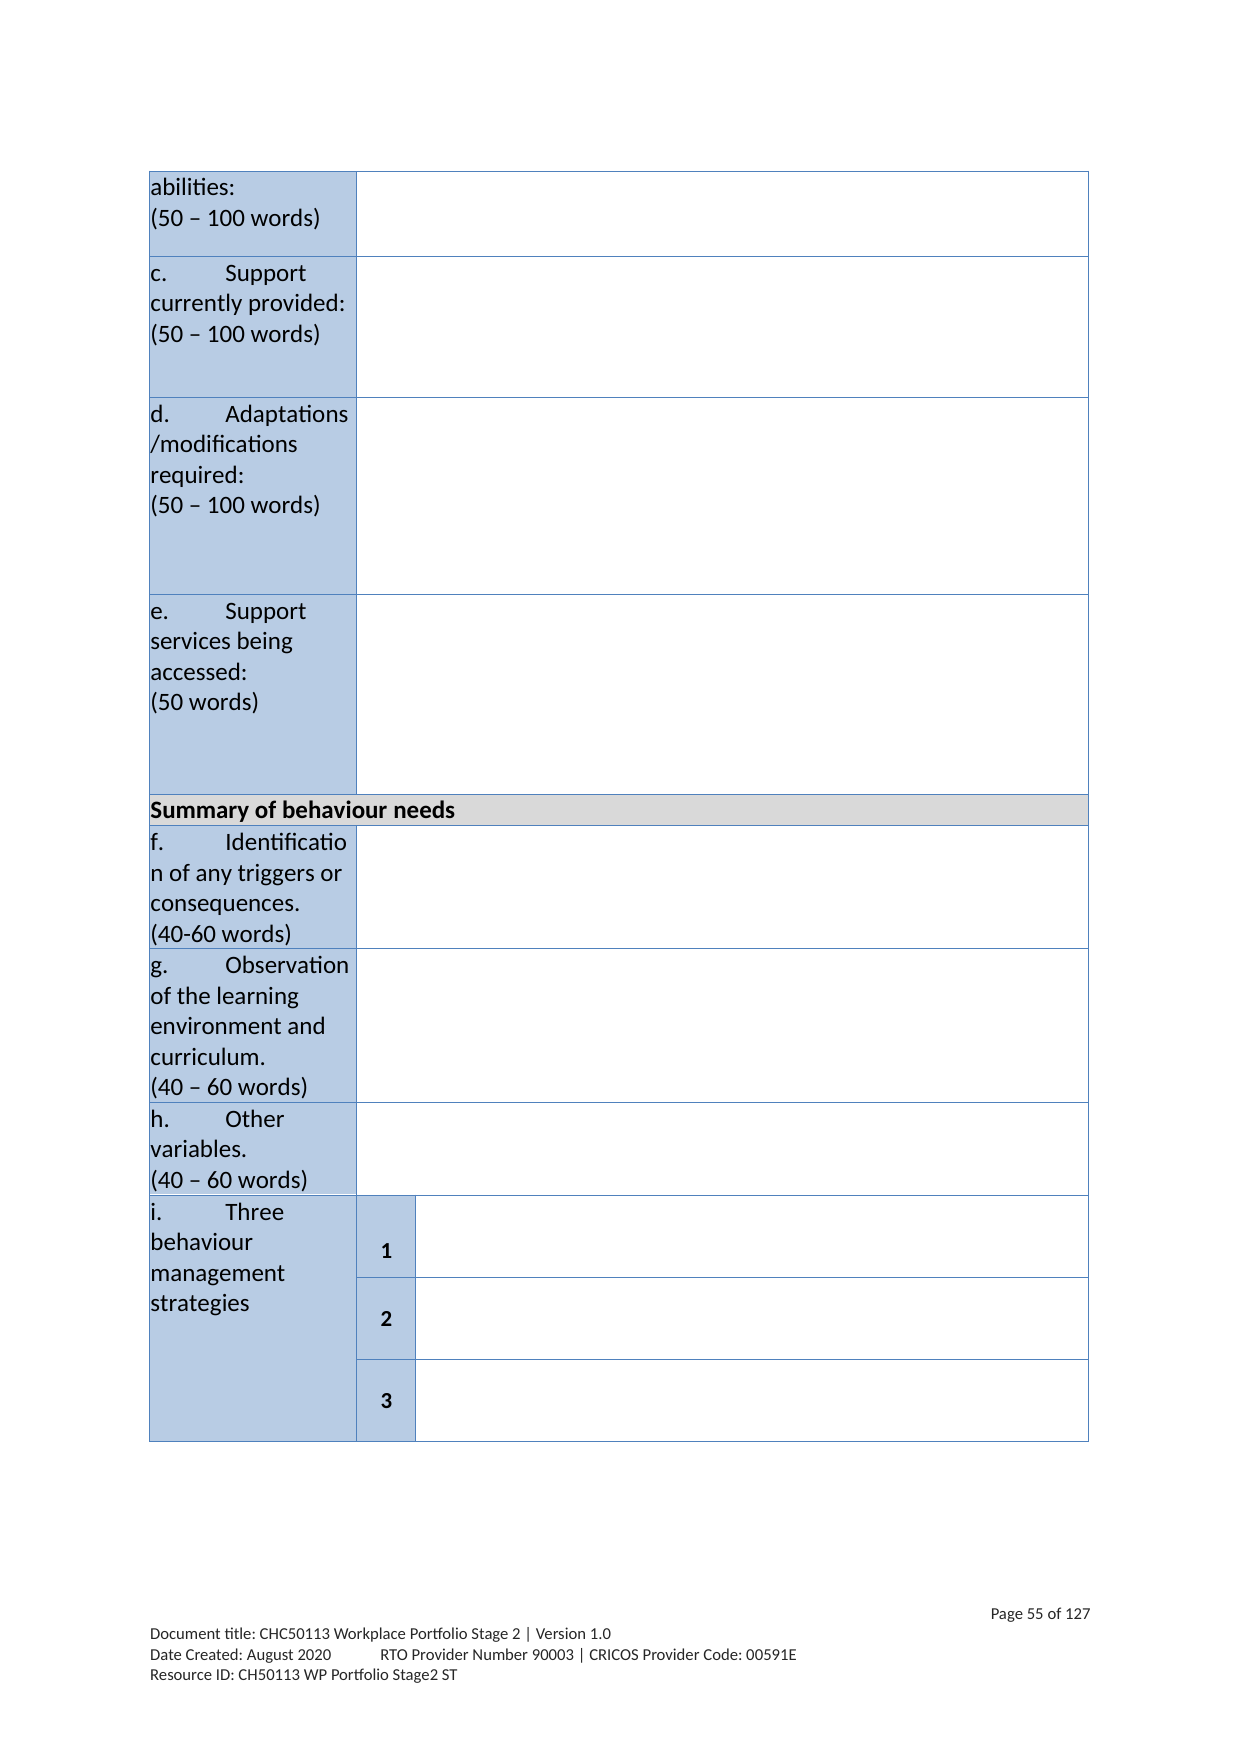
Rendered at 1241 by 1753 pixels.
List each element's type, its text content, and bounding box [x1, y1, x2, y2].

table_cell Support currently provided: (50 – 100 words) [150, 257, 356, 397]
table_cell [150, 172, 356, 256]
table_cell [357, 826, 1088, 948]
table_cell [357, 172, 1088, 256]
table_cell Other variables. (40 – 60 words) [150, 1103, 356, 1194]
table_cell 1 [357, 1196, 415, 1277]
table_cell Summary of behaviour needs [150, 795, 1088, 825]
table_cell [357, 257, 1088, 397]
table_cell [357, 595, 1088, 794]
table_cell [416, 1278, 1088, 1359]
table_cell [357, 949, 1088, 1102]
table_cell [357, 398, 1088, 594]
table_cell Adaptations/modifications required: (50 – 100 words) [150, 398, 356, 594]
table_cell Three behaviour management strategies [150, 1196, 356, 1441]
table_cell 3 [357, 1360, 415, 1441]
table_cell Observation of the learning environment and curriculum. (40 – 60 words) [150, 949, 356, 1102]
table_cell Support services being accessed: (50 words) [150, 595, 356, 794]
table_cell [416, 1360, 1088, 1441]
table_cell [357, 1103, 1088, 1194]
table_cell [416, 1196, 1088, 1277]
table_cell 2 [357, 1278, 415, 1359]
table_cell Identification of any triggers or consequences. (40-60 words) [150, 826, 356, 948]
